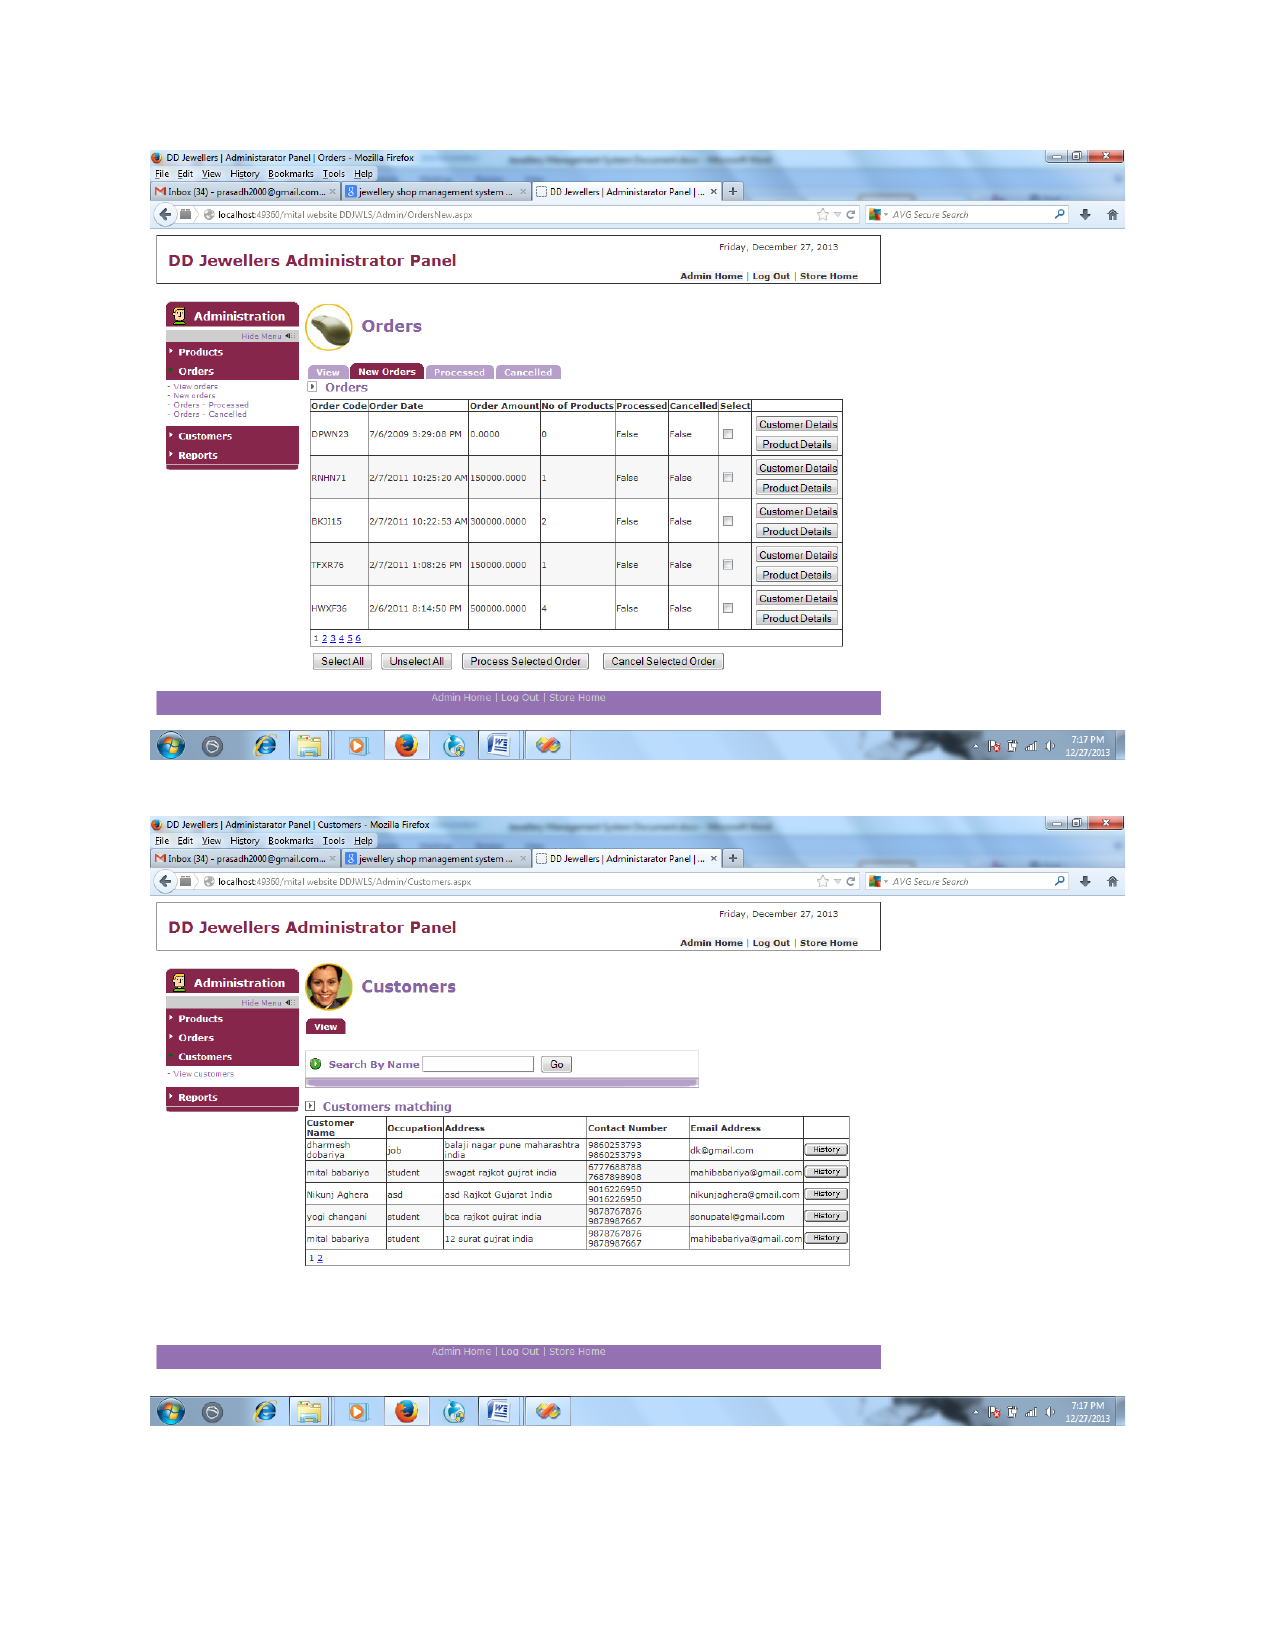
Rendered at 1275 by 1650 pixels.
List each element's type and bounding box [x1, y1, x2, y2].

picture [150, 150, 1125, 760]
picture [150, 816, 1125, 1426]
